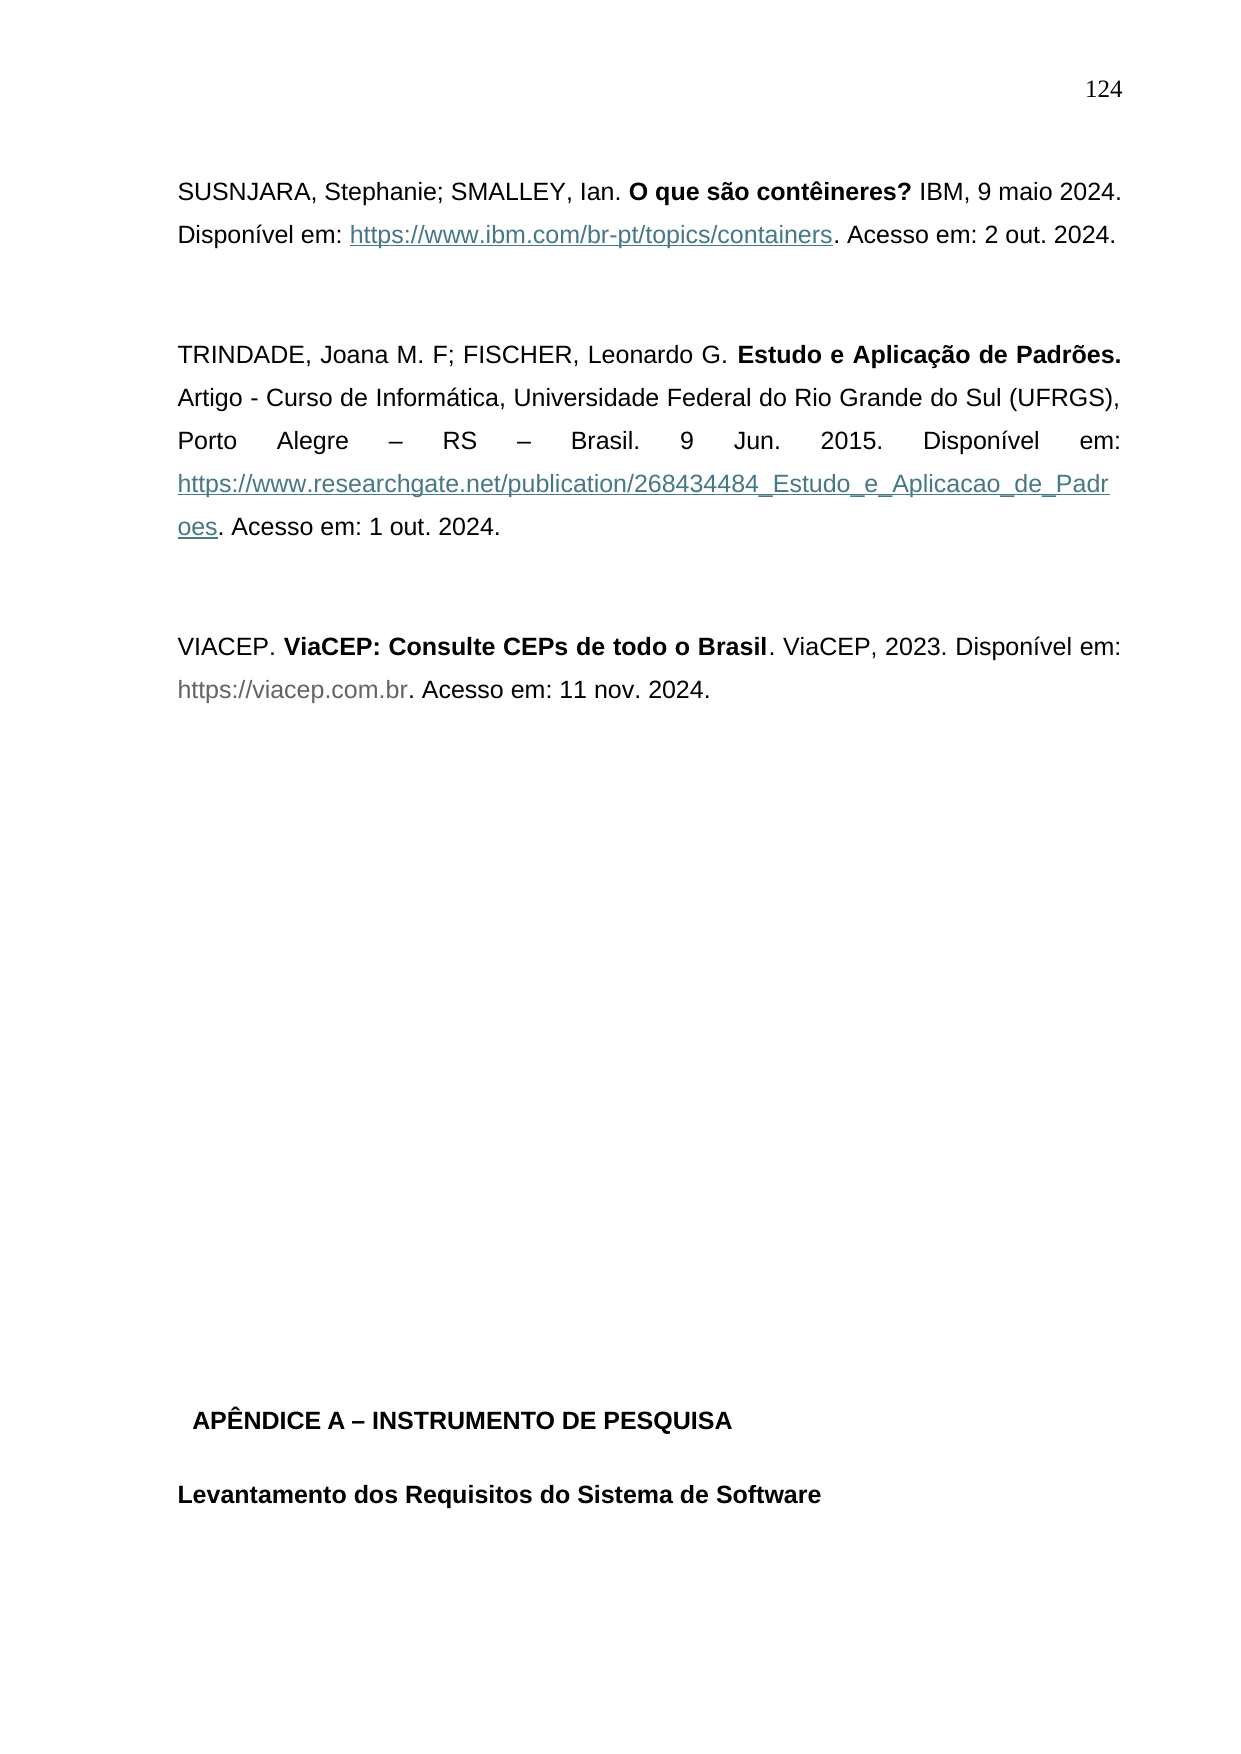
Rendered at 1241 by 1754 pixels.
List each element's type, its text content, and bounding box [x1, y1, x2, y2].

text SUSNJARA, Stephanie; SMALLEY, Ian. O que são contêineres? IBM, 9 maio 2024. Disponível em: https://www.ibm.com/br-pt/topics/containers. Acesso em: 2 out. 2024. [177, 177, 1122, 249]
subtitle APÊNDICE A – INSTRUMENTO DE PESQUISA [192, 1406, 1122, 1434]
text Levantamento dos Requisitos do Sistema de Software [177, 1480, 1122, 1509]
text VIACEP. ViaCEP: Consulte CEPs de todo o Brasil. ViaCEP, 2023. Disponível em: https://viacep.com.br. Acesso em: 11 nov. 2024. [177, 632, 1122, 704]
text TRINDADE, Joana M. F; FISCHER, Leonardo G. Estudo e Aplicação de Padrões. Artigo - Curso de Informática, Universidade Federal do Rio Grande do Sul (UFRGS), Porto Alegre – RS – Brasil. 9 Jun. 2015. Disponível em: https://www.researchgate.net/publication/268434484_Estudo_e_Aplicacao_de_Padroes. Acesso em: 1 out. 2024. [177, 340, 1122, 541]
